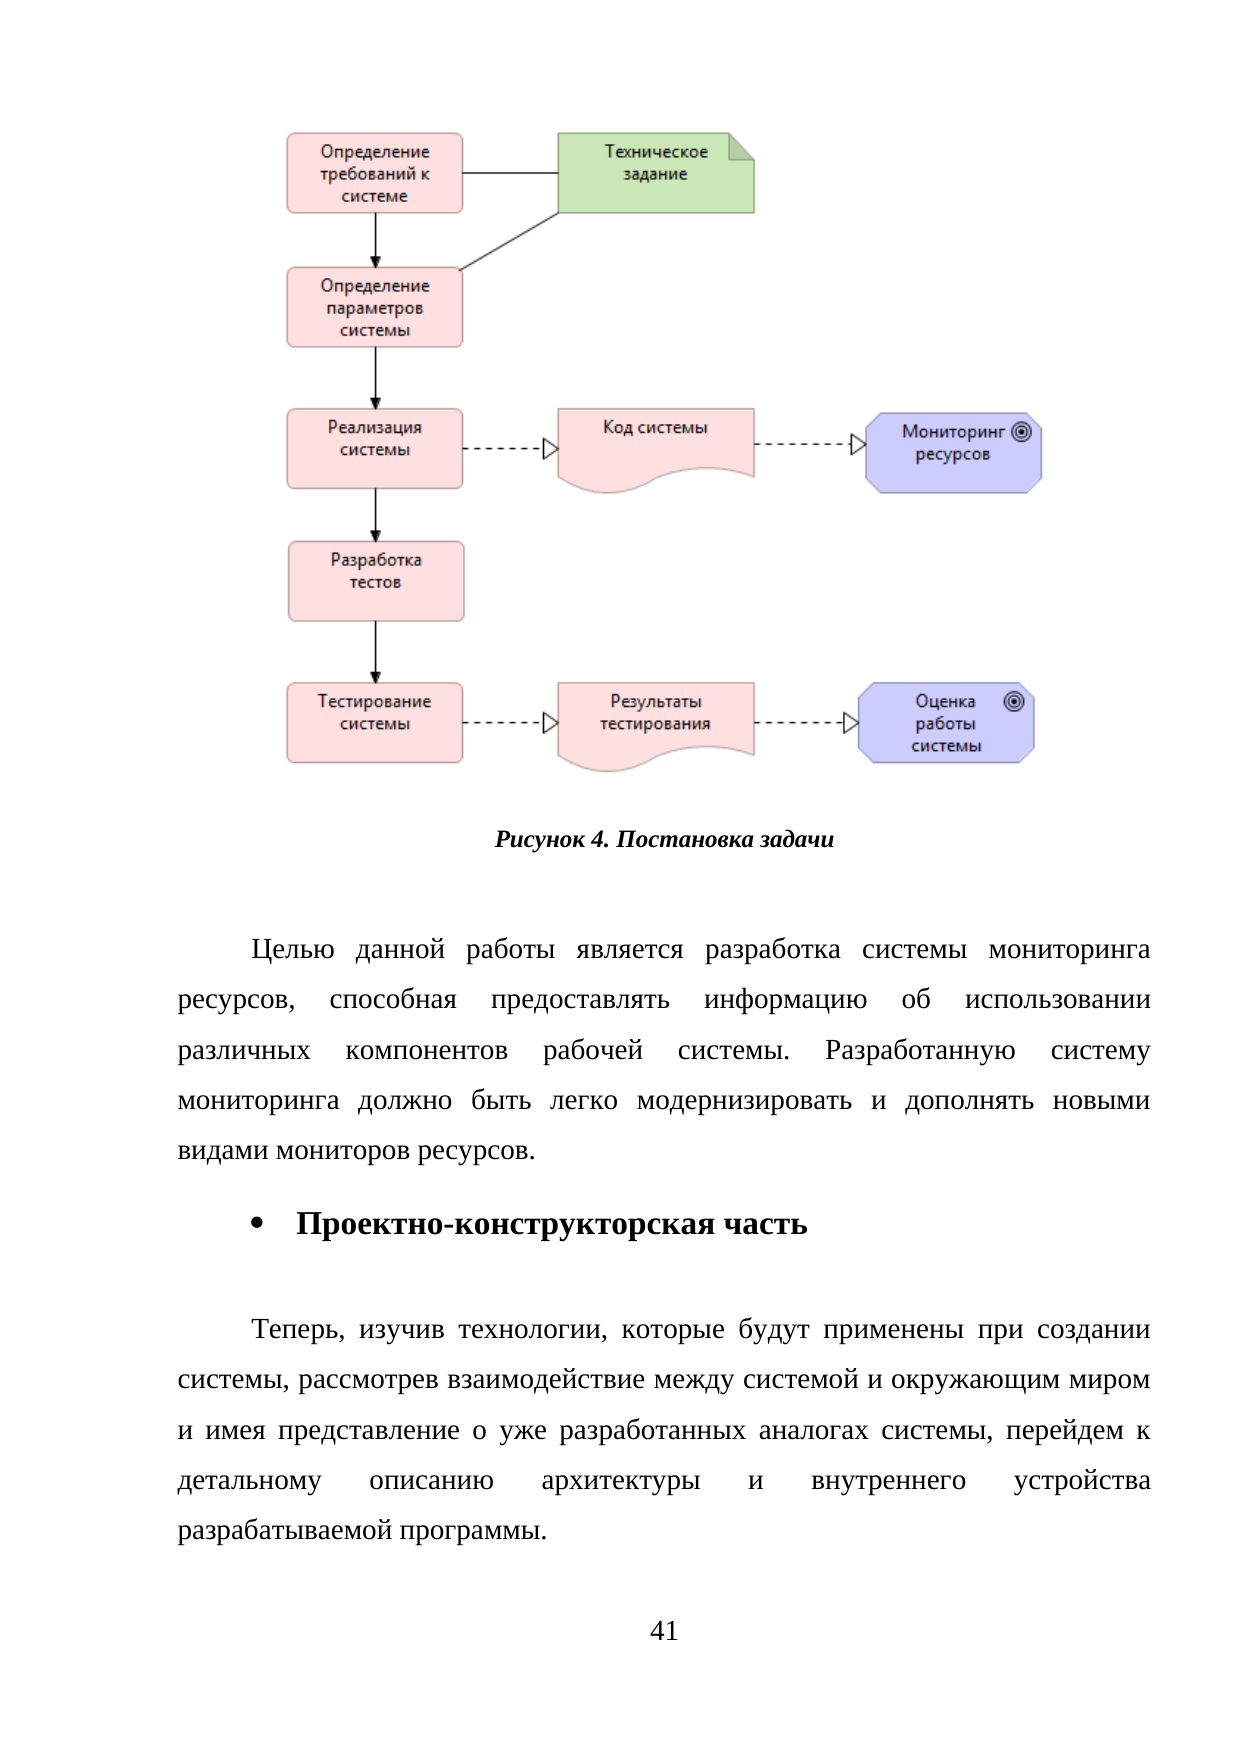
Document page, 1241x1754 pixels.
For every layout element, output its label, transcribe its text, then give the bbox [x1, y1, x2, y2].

picture [272, 118, 1057, 787]
subtitle Проектно-конструкторская часть [251, 1204, 1152, 1242]
text Целью данной работы является разработка системы мониторинга ресурсов, способная предоставлять информацию об использовании различных компонентов рабочей системы. Разработанную систему мониторинга должно быть легко модернизировать и дополнять новыми видами мониторов ресурсов. [177, 931, 1152, 1166]
text Теперь, изучив технологии, которые будут применены при создании системы, рассмотрев взаимодействие между системой и окружающим миром и имея представление о уже разработанных аналогах системы, перейдем к детальному описанию архитектуры и внутреннего устройства разрабатываемой программы. [177, 1311, 1152, 1546]
